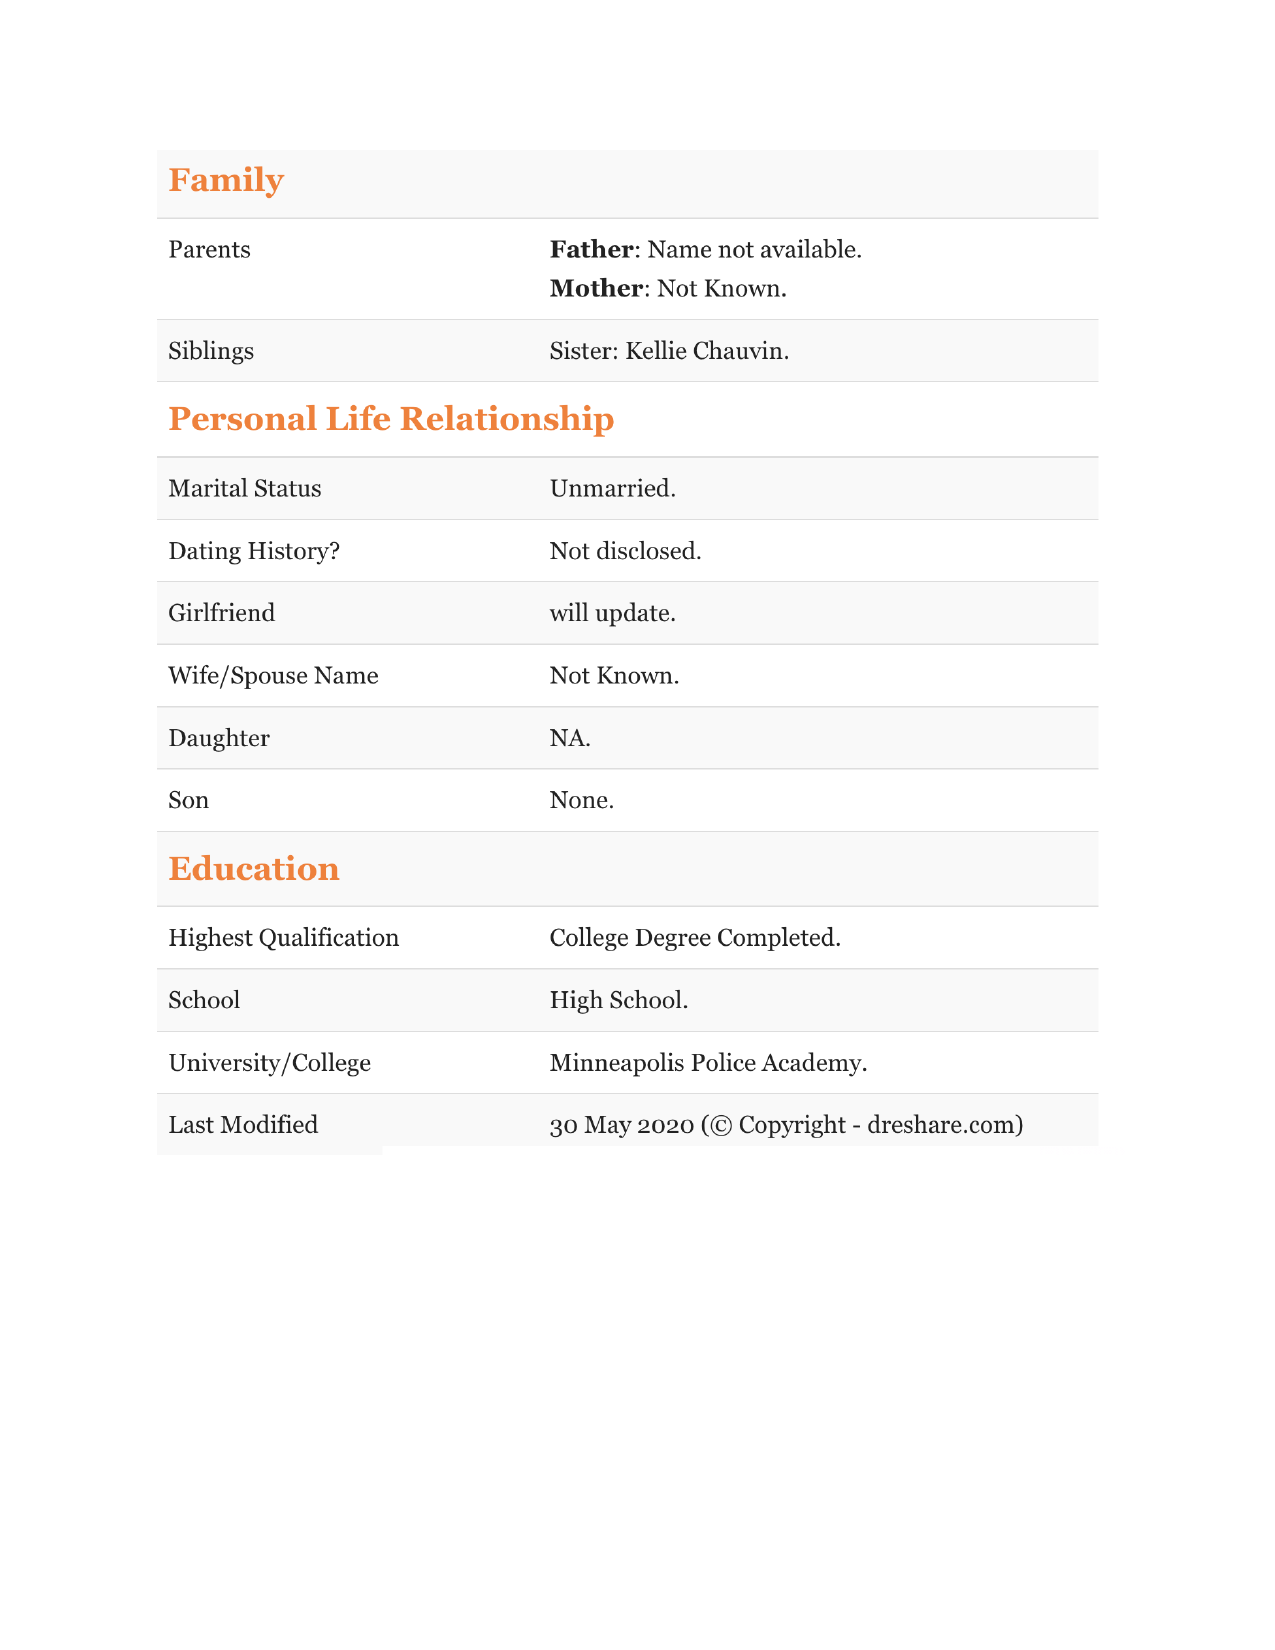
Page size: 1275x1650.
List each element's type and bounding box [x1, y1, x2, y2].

picture [150, 150, 1125, 1155]
